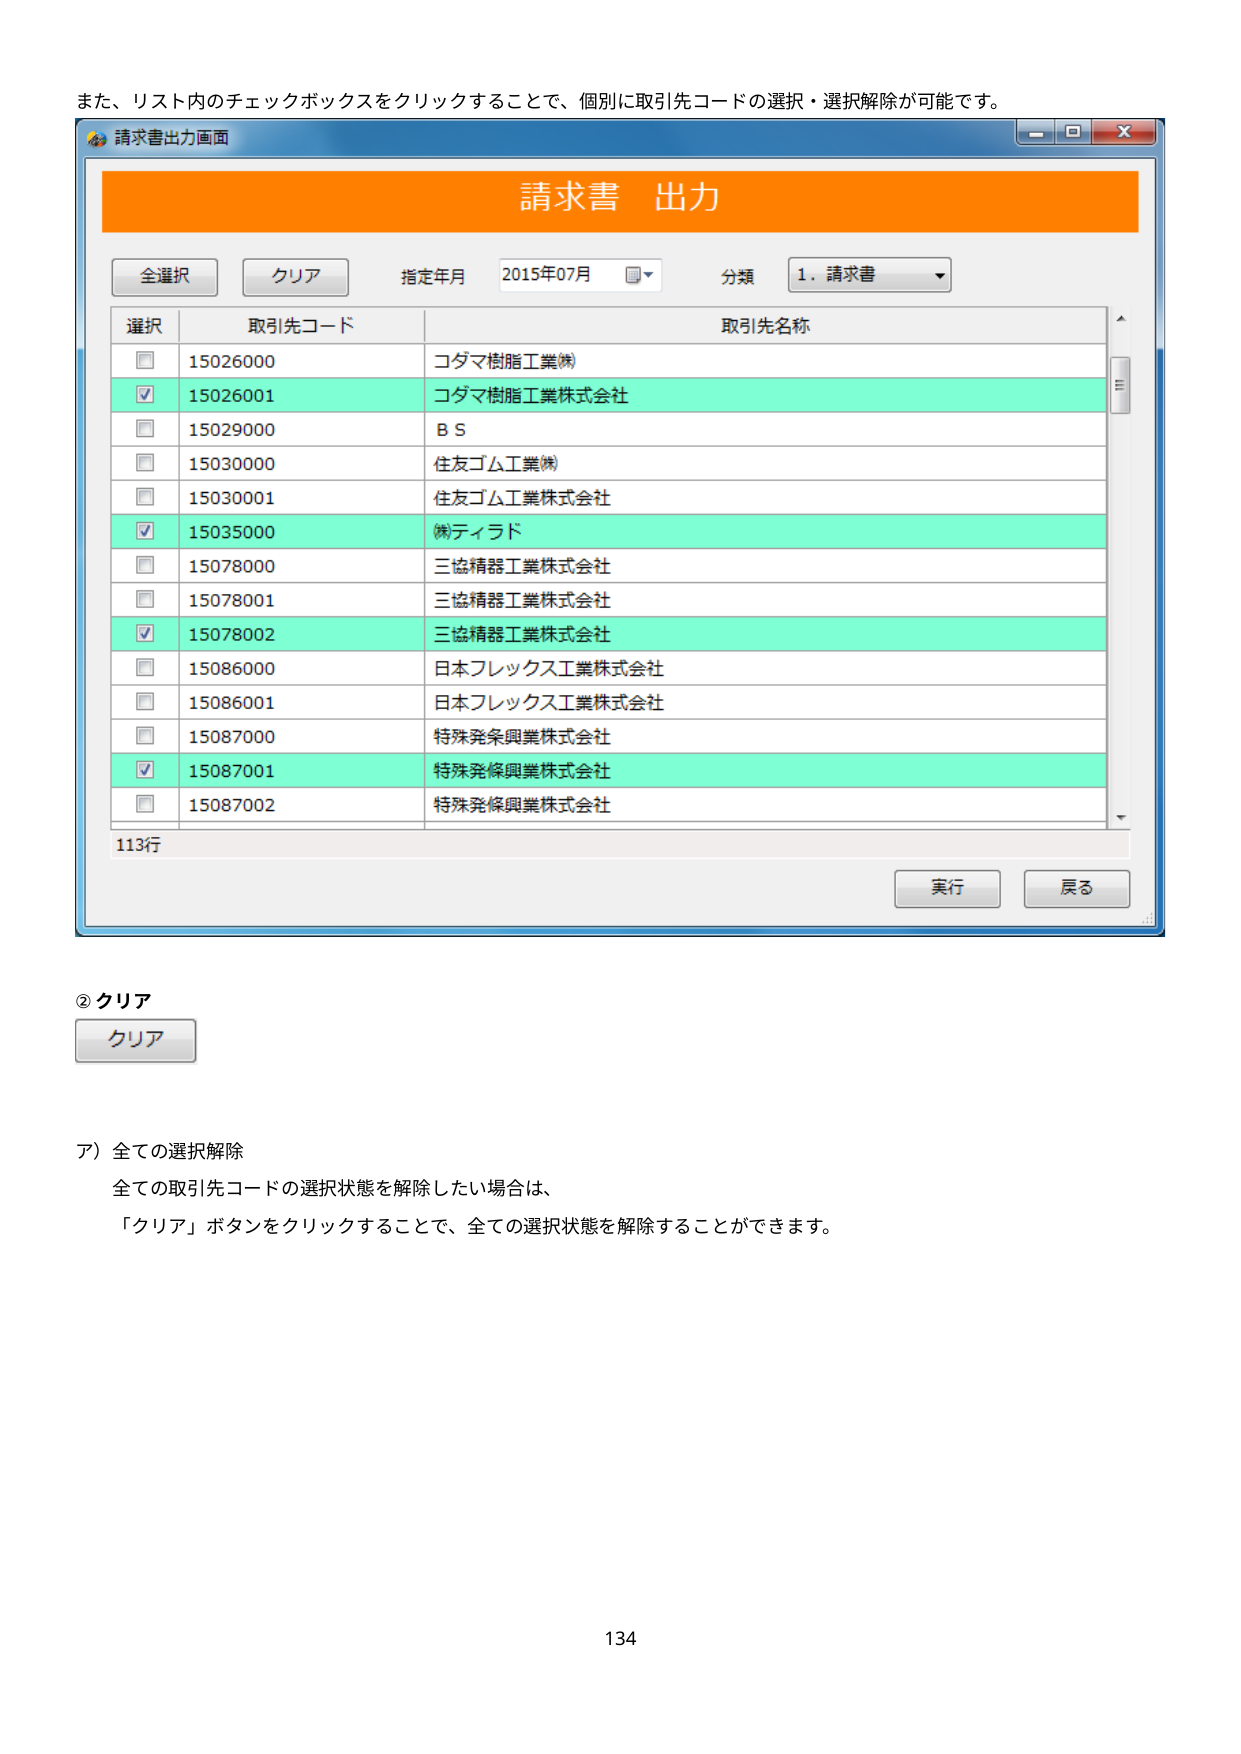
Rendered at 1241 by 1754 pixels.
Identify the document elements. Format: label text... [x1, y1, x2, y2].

picture [75, 118, 1166, 937]
text 全ての取引先コードの選択状態を解除したい場合は、 [75, 1169, 1165, 1206]
text ア）全ての選択解除 [75, 1131, 1165, 1169]
text 「クリア」ボタンをクリックすることで、全ての選択状態を解除することができます。 [75, 1206, 1165, 1244]
text ②クリア [75, 981, 1165, 1019]
text また、リスト内のチェックボックスをクリックすることで、個別に取引先コードの選択・選択解除が可能です。 [75, 81, 1165, 118]
picture [75, 1018, 198, 1065]
